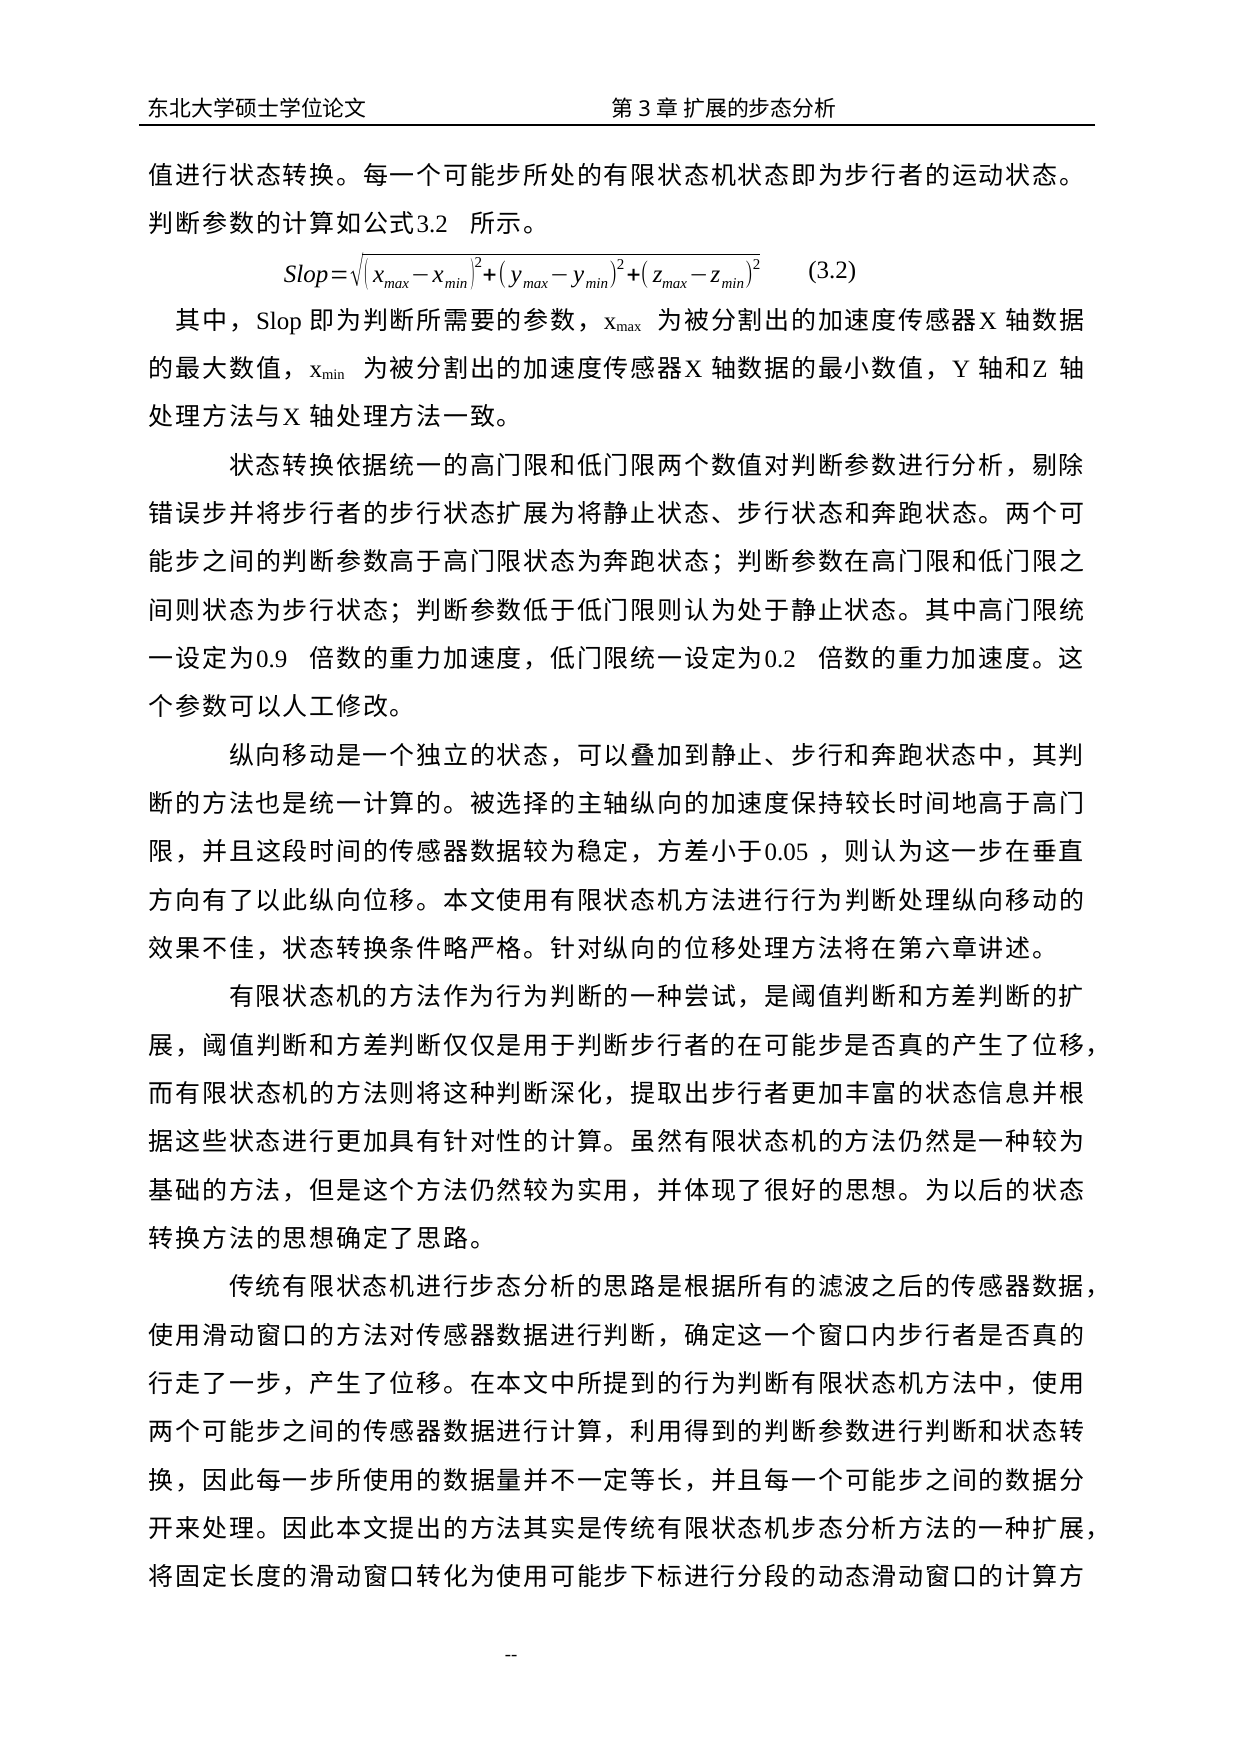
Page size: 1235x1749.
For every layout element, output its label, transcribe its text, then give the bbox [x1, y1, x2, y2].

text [149, 1261, 1086, 1599]
text 纵向移动是一个独立的状态，可以叠加到静止、步行和奔跑状态中，其判断的方法也是统一计算的。被选择的主轴纵向的加速度保持较长时间地高于高门限，并且这段时间的传感器数据较为稳定，方差小于0.05，则认为这一步在垂直方向有了以此纵向位移。本文使用有限状态机方法进行行为判断处理纵向移动的效果不佳，状态转换条件略严格。针对纵向的位移处理方法将在第六章讲述。 [149, 729, 1086, 971]
text 有限状态机的方法作为行为判断的一种尝试，是阈值判断和方差判断的扩展，阈值判断和方差判断仅仅是用于判断步行者的在可能步是否真的产生了位移，而有限状态机的方法则将这种判断深化，提取出步行者更加丰富的状态信息并根据这些状态进行更加具有针对性的计算。虽然有限状态机的方法仍然是一种较为基础的方法，但是这个方法仍然较为实用，并体现了很好的思想。为以后的状态转换方法的思想确定了思路。 [149, 971, 1086, 1261]
text (3.2) [149, 246, 1086, 294]
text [149, 149, 1086, 246]
text 状态转换依据统一的高门限和低门限两个数值对判断参数进行分析，剔除错误步并将步行者的步行状态扩展为将静止状态、步行状态和奔跑状态。两个可能步之间的判断参数高于高门限状态为奔跑状态；判断参数在高门限和低门限之间则状态为步行状态；判断参数低于低门限则认为处于静止状态。其中高门限统一设定为0.9倍数的重力加速度，低门限统一设定为0.2倍数的重力加速度。这个参数可以人工修改。 [149, 439, 1086, 729]
text 其中，Slop即为判断所需要的参数，xmax为被分割出的加速度传感器X轴数据的最大数值，xmin为被分割出的加速度传感器X轴数据的最小数值，Y轴和Z轴处理方法与X轴处理方法一致。 [149, 294, 1086, 439]
